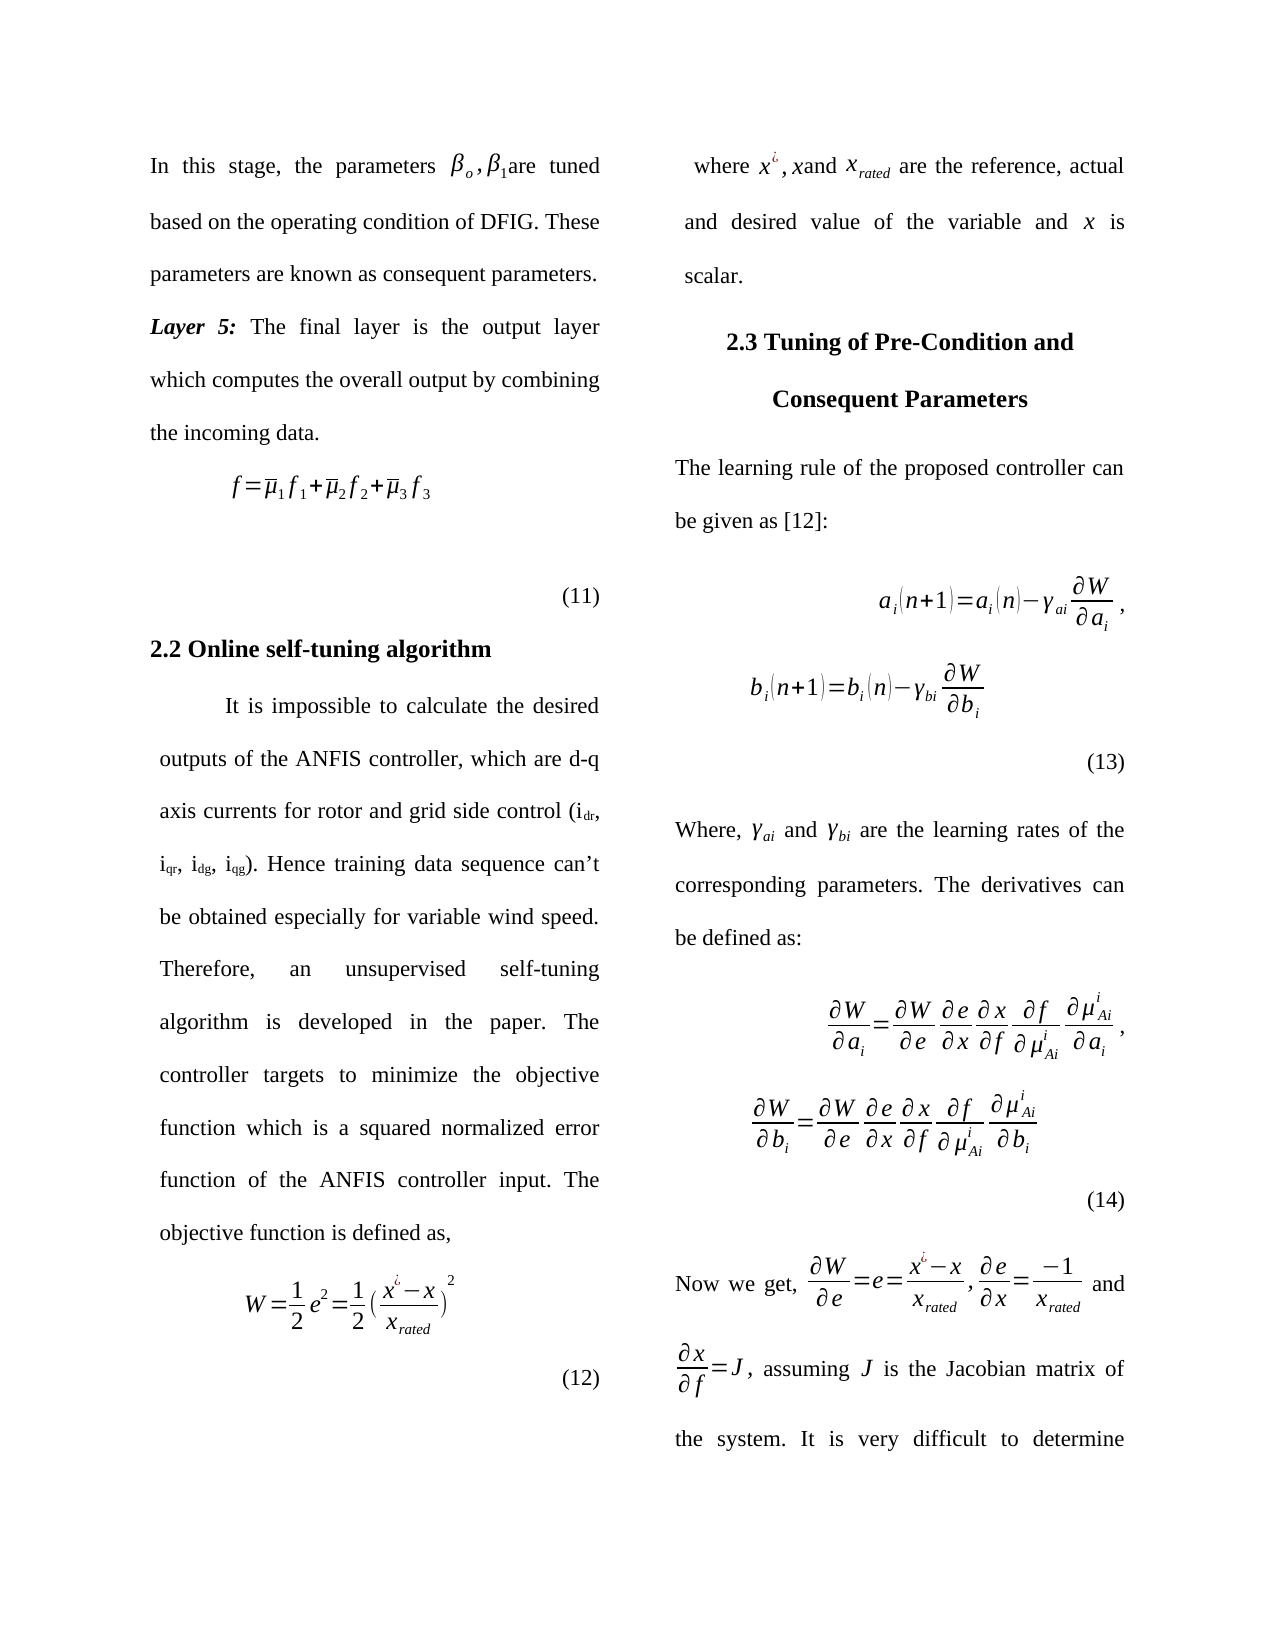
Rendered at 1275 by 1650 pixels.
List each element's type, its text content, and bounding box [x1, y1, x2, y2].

subtitle 2.3 Tuning of Pre-Condition and Consequent Parameters [675, 327, 1125, 413]
text , (13) [675, 572, 1125, 774]
text It is impossible to calculate the desired outputs of the ANFIS controller, which are d-q axis currents for rotor and grid side control (idr, iqr, idg, iqg). Hence training data sequence can’t be obtained especially for variable wind speed. Therefore, an unsupervised self-tuning algorithm is developed in the paper. The controller targets to minimize the objective function which is a squared normalized error function of the ANFIS controller input. The objective function is defined as, [159, 692, 600, 1245]
text The learning rule of the proposed controller can be given as [12]: [675, 454, 1125, 533]
subtitle 2.2 Online self-tuning algorithm [150, 634, 600, 663]
text Layer 5: The final layer is the output layer which computes the overall output by combining the incoming data. [150, 313, 600, 445]
text (11) [150, 471, 600, 608]
text In this stage, the parameters are tuned based on the operating condition of DFIG. These parameters are known as consequent parameters. [150, 150, 600, 287]
text Where, and are the learning rates of the corresponding parameters. The derivatives can be defined as: [675, 813, 1125, 950]
text where and are the reference, actual and desired value of the variable and is scalar. [684, 150, 1125, 288]
text (12) [159, 1272, 600, 1391]
text , (14) [675, 989, 1125, 1213]
